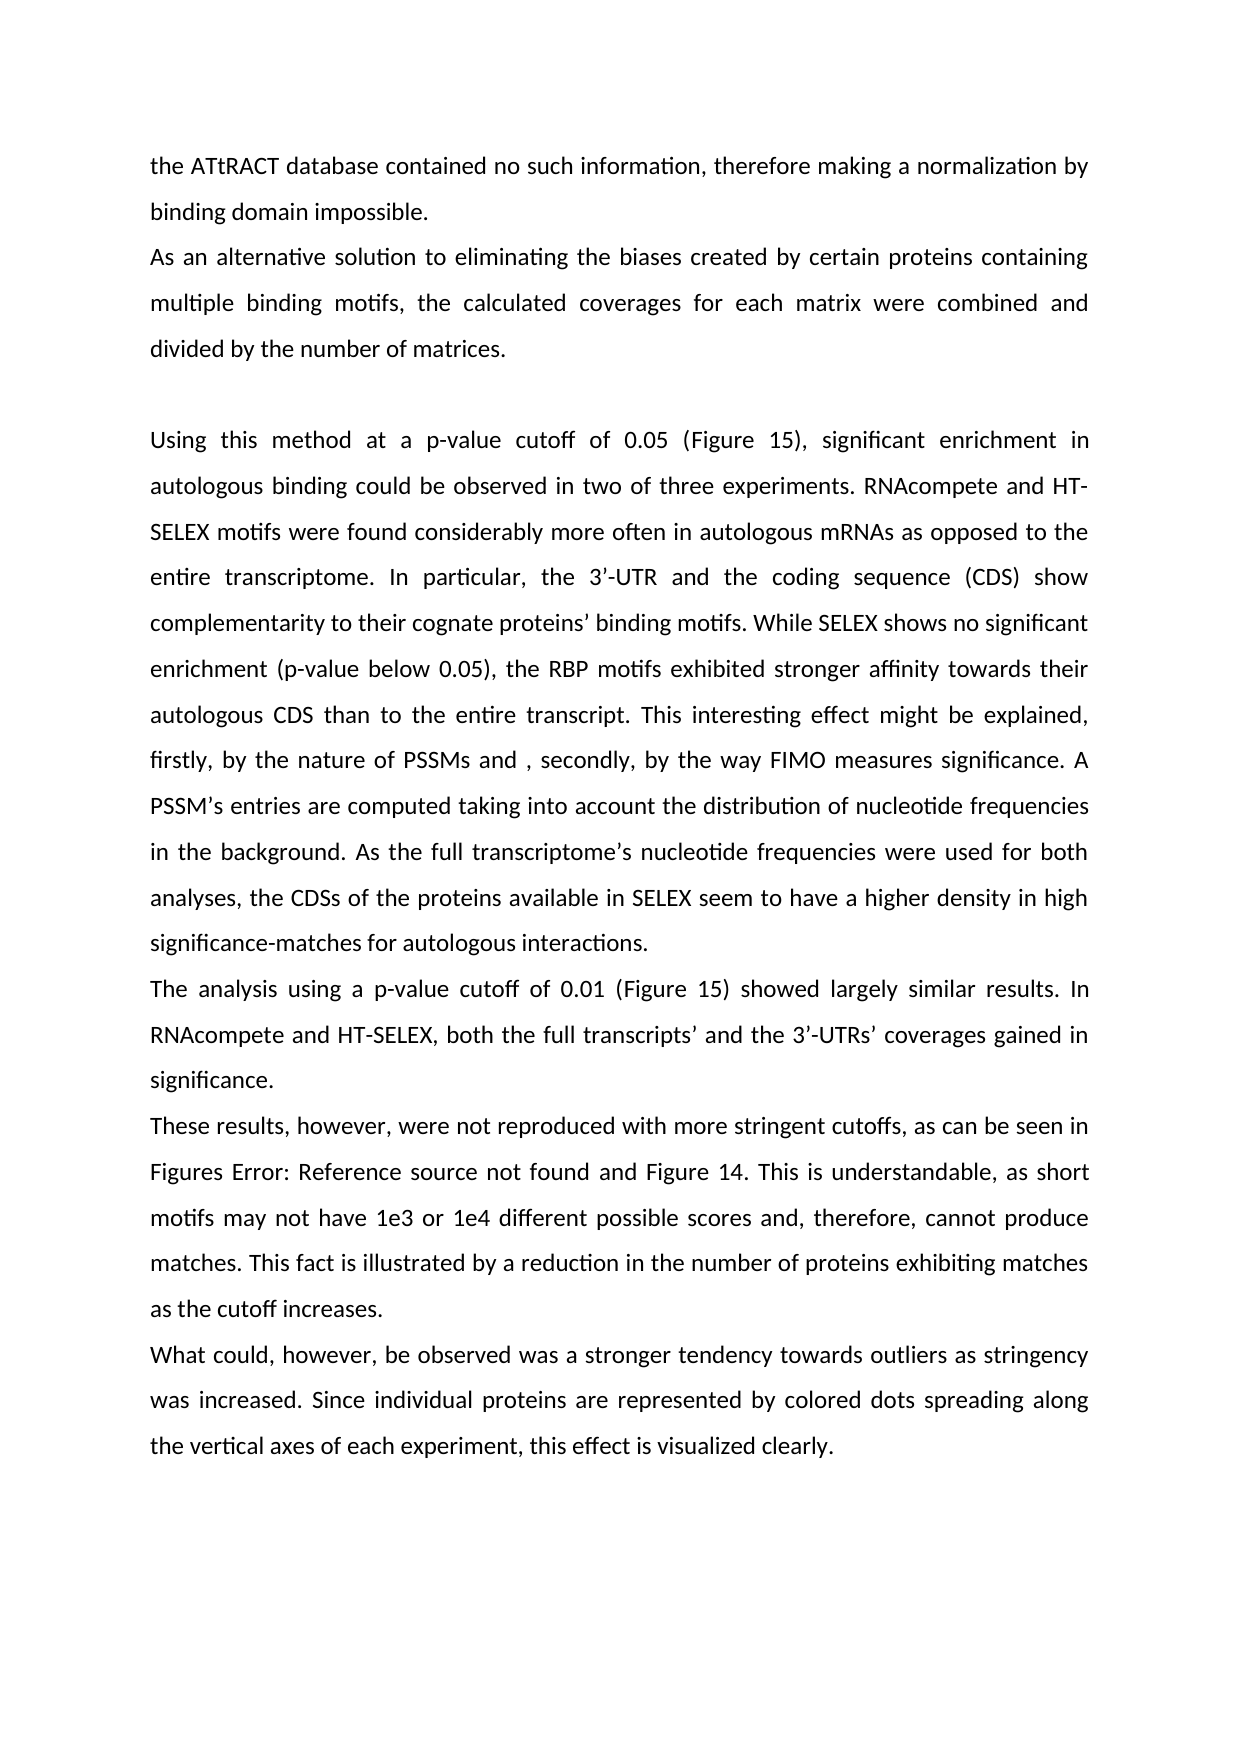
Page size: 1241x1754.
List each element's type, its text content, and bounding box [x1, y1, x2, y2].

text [150, 150, 1090, 226]
text What could, however, be observed was a stronger tendency towards outliers as stringency was increased. Since individual proteins are represented by colored dots spreading along the vertical axes of each experiment, this effect is visualized clearly. [150, 1339, 1090, 1461]
text As an alternative solution to eliminating the biases created by certain proteins containing multiple binding motifs, the calculated coverages for each matrix were combined and divided by the number of matrices. [150, 241, 1090, 363]
